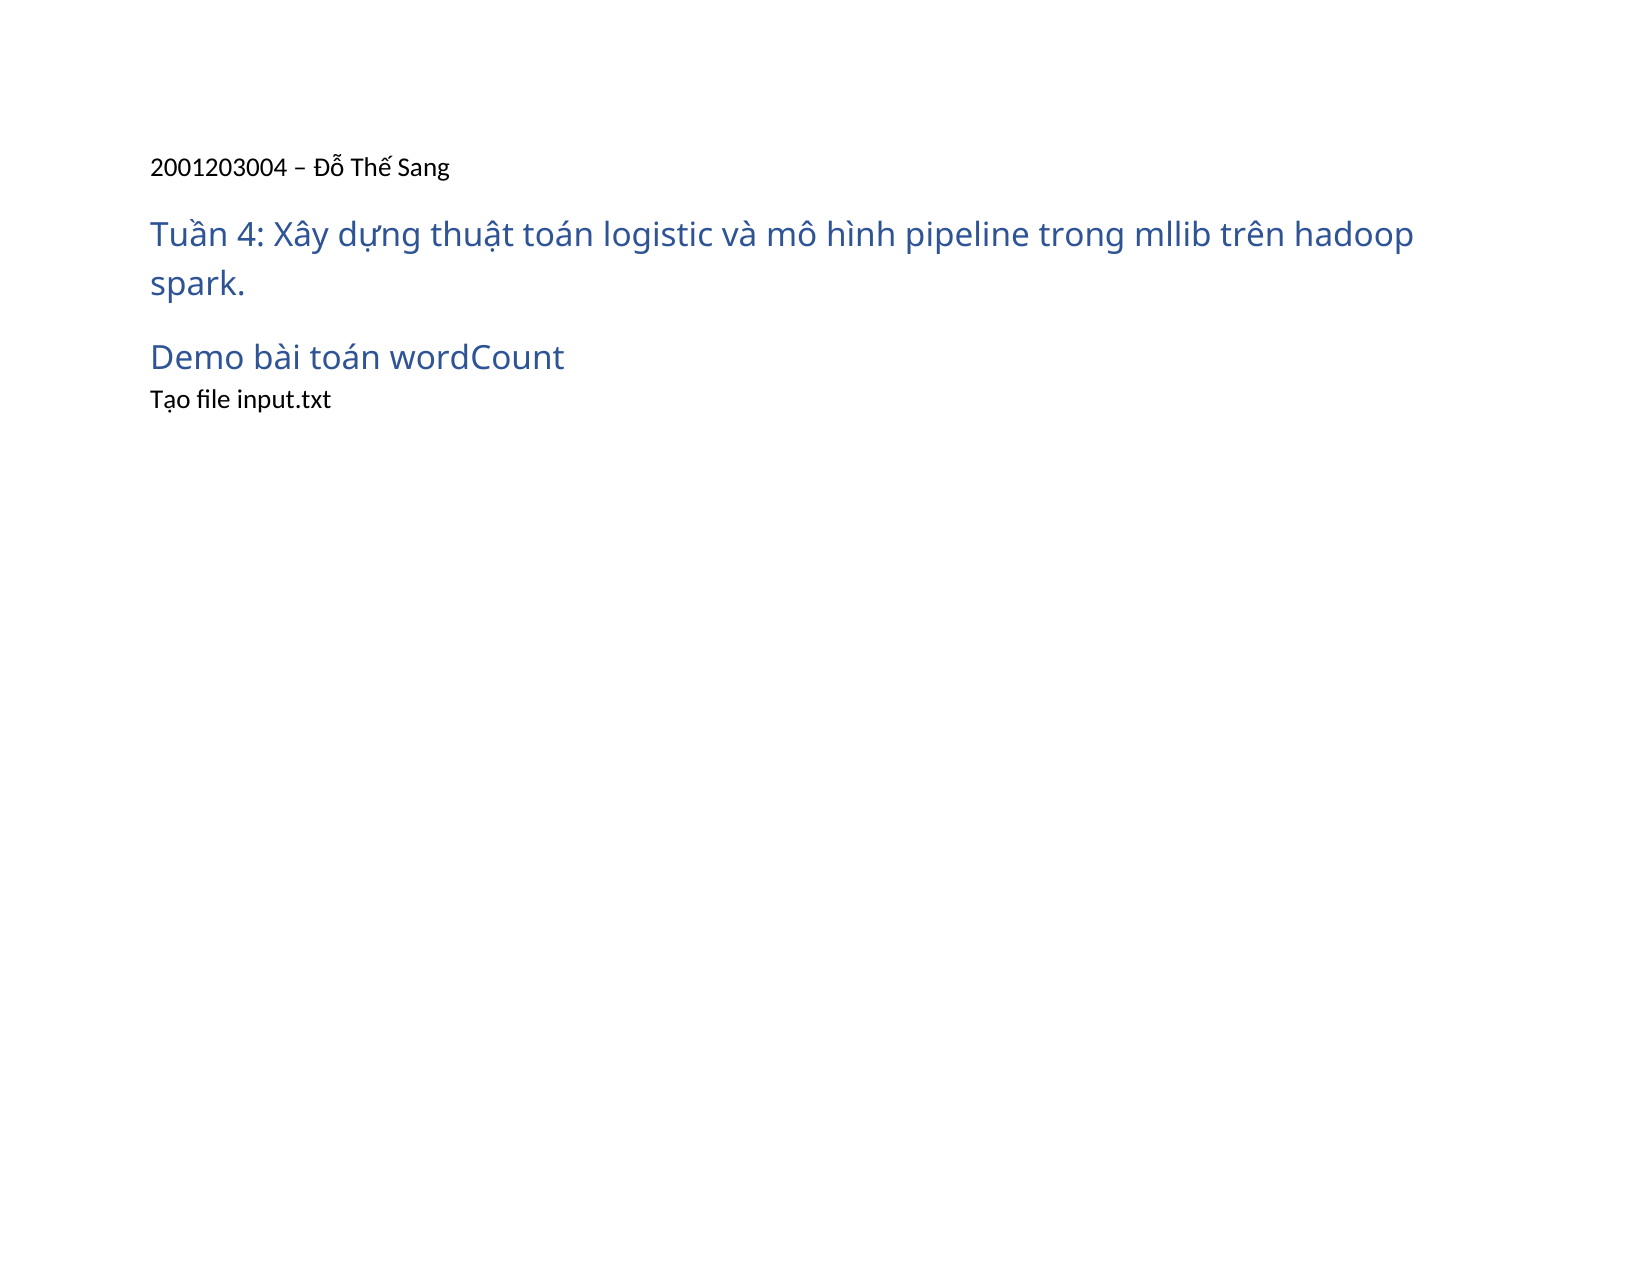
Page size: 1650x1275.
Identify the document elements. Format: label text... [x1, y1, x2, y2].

text 2001203004 – Đỗ Thế Sang [150, 150, 1500, 183]
subtitle Demo bài toán wordCount [150, 333, 1500, 379]
subtitle Tuần 4: Xây dựng thuật toán logistic và mô hình pipeline trong mllib trên hadoop spark. [150, 211, 1500, 305]
text Tạo file input.txt [150, 382, 1500, 416]
